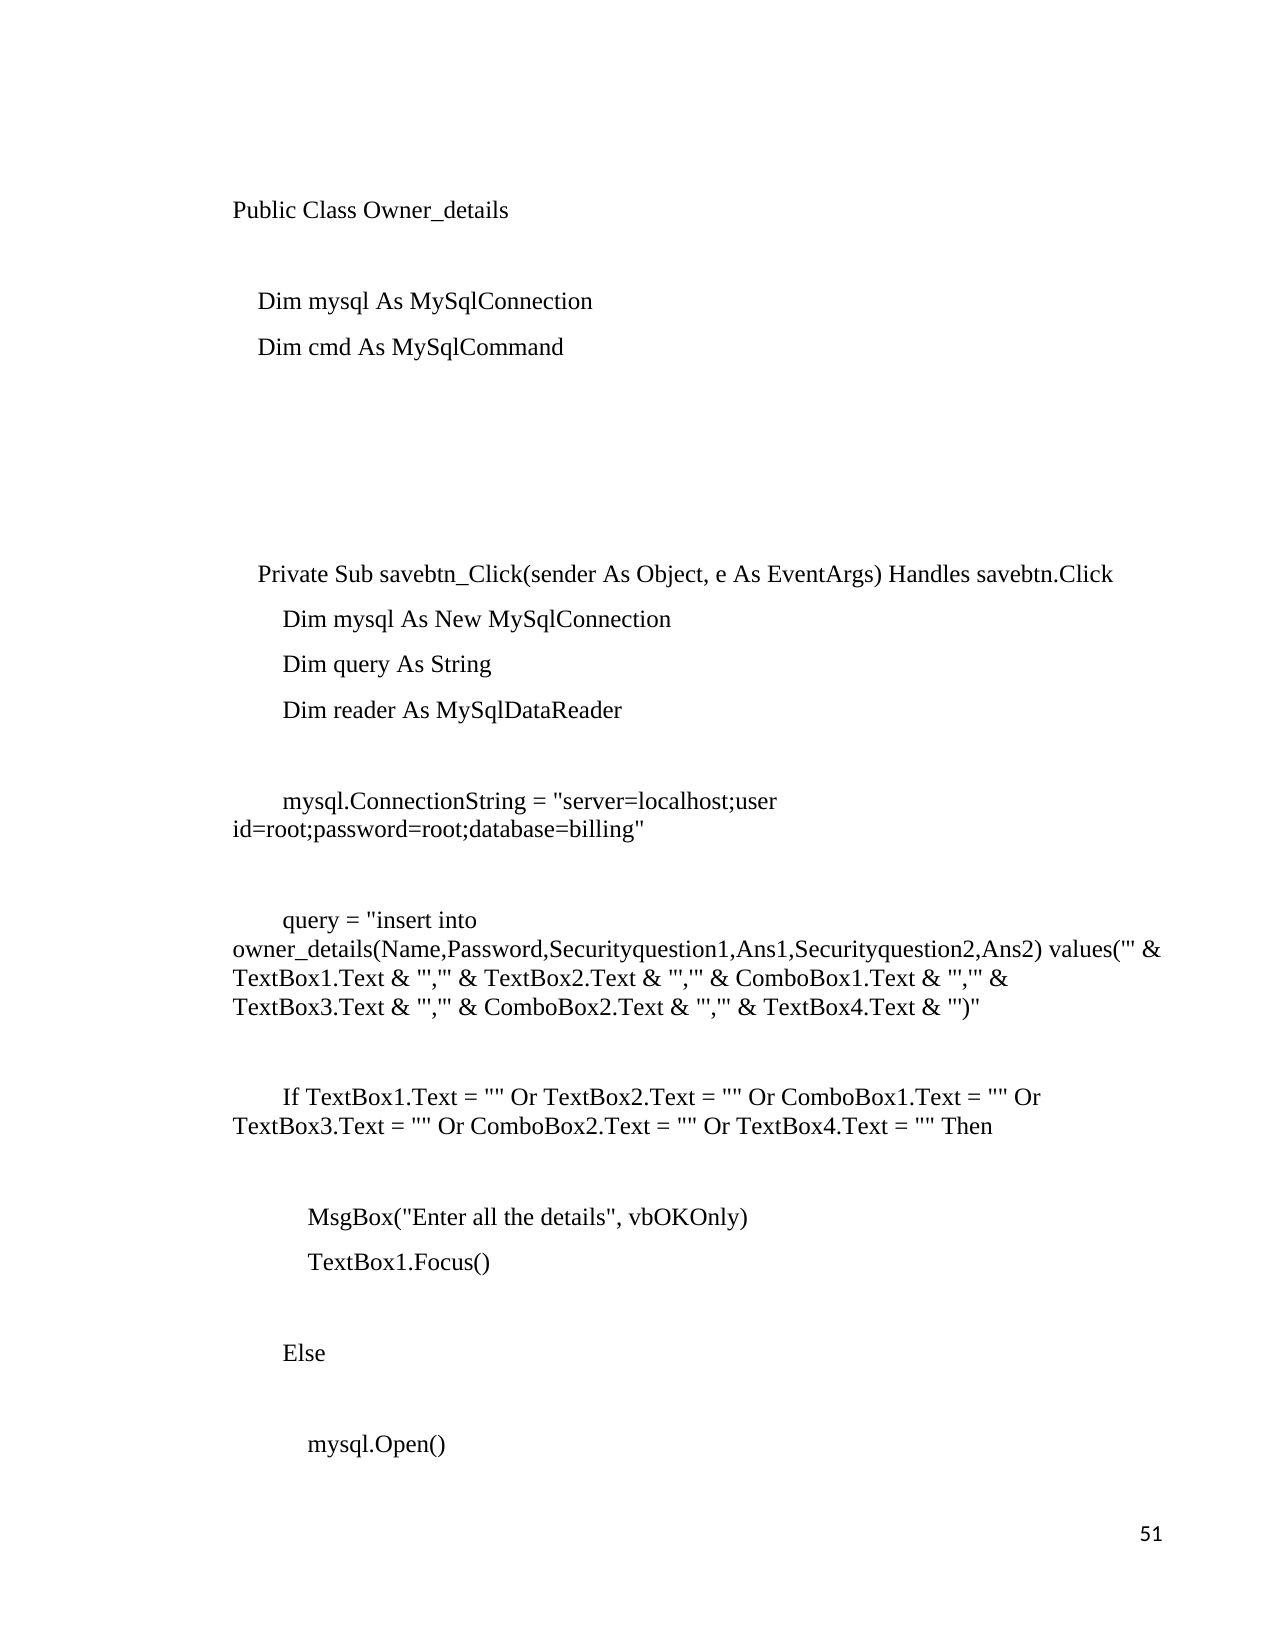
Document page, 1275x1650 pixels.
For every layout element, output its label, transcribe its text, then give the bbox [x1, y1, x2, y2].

text Dim cmd As MySqlCommand [232, 332, 1162, 360]
text If TextBox1.Text = "" Or TextBox2.Text = "" Or ComboBox1.Text = "" Or TextBox3.Text = "" Or ComboBox2.Text = "" Or TextBox4.Text = "" Then [232, 1082, 1162, 1140]
text Private Sub savebtn_Click(sender As Object, e As EventArgs) Handles savebtn.Click [232, 559, 1162, 587]
text Dim mysql As MySqlConnection [232, 286, 1162, 315]
text Public Class Owner_details [232, 195, 1162, 224]
text Else [232, 1338, 1162, 1367]
text Dim reader As MySqlDataReader [232, 695, 1162, 724]
text TextBox1.Focus() [232, 1247, 1162, 1276]
text Dim mysql As New MySqlConnection [232, 604, 1162, 633]
text query = "insert into owner_details(Name,Password,Securityquestion1,Ans1,Securityquestion2,Ans2) values('" & TextBox1.Text & "','" & TextBox2.Text & "','" & ComboBox1.Text & "','" & TextBox3.Text & "','" & ComboBox2.Text & "','" & TextBox4.Text & "')" [232, 905, 1162, 1020]
text Dim query As String [232, 649, 1162, 678]
text mysql.Open() [232, 1429, 1162, 1458]
text MsgBox("Enter all the details", vbOKOnly) [232, 1202, 1162, 1231]
text mysql.ConnectionString = "server=localhost;user id=root;password=root;database=billing" [232, 786, 1162, 843]
